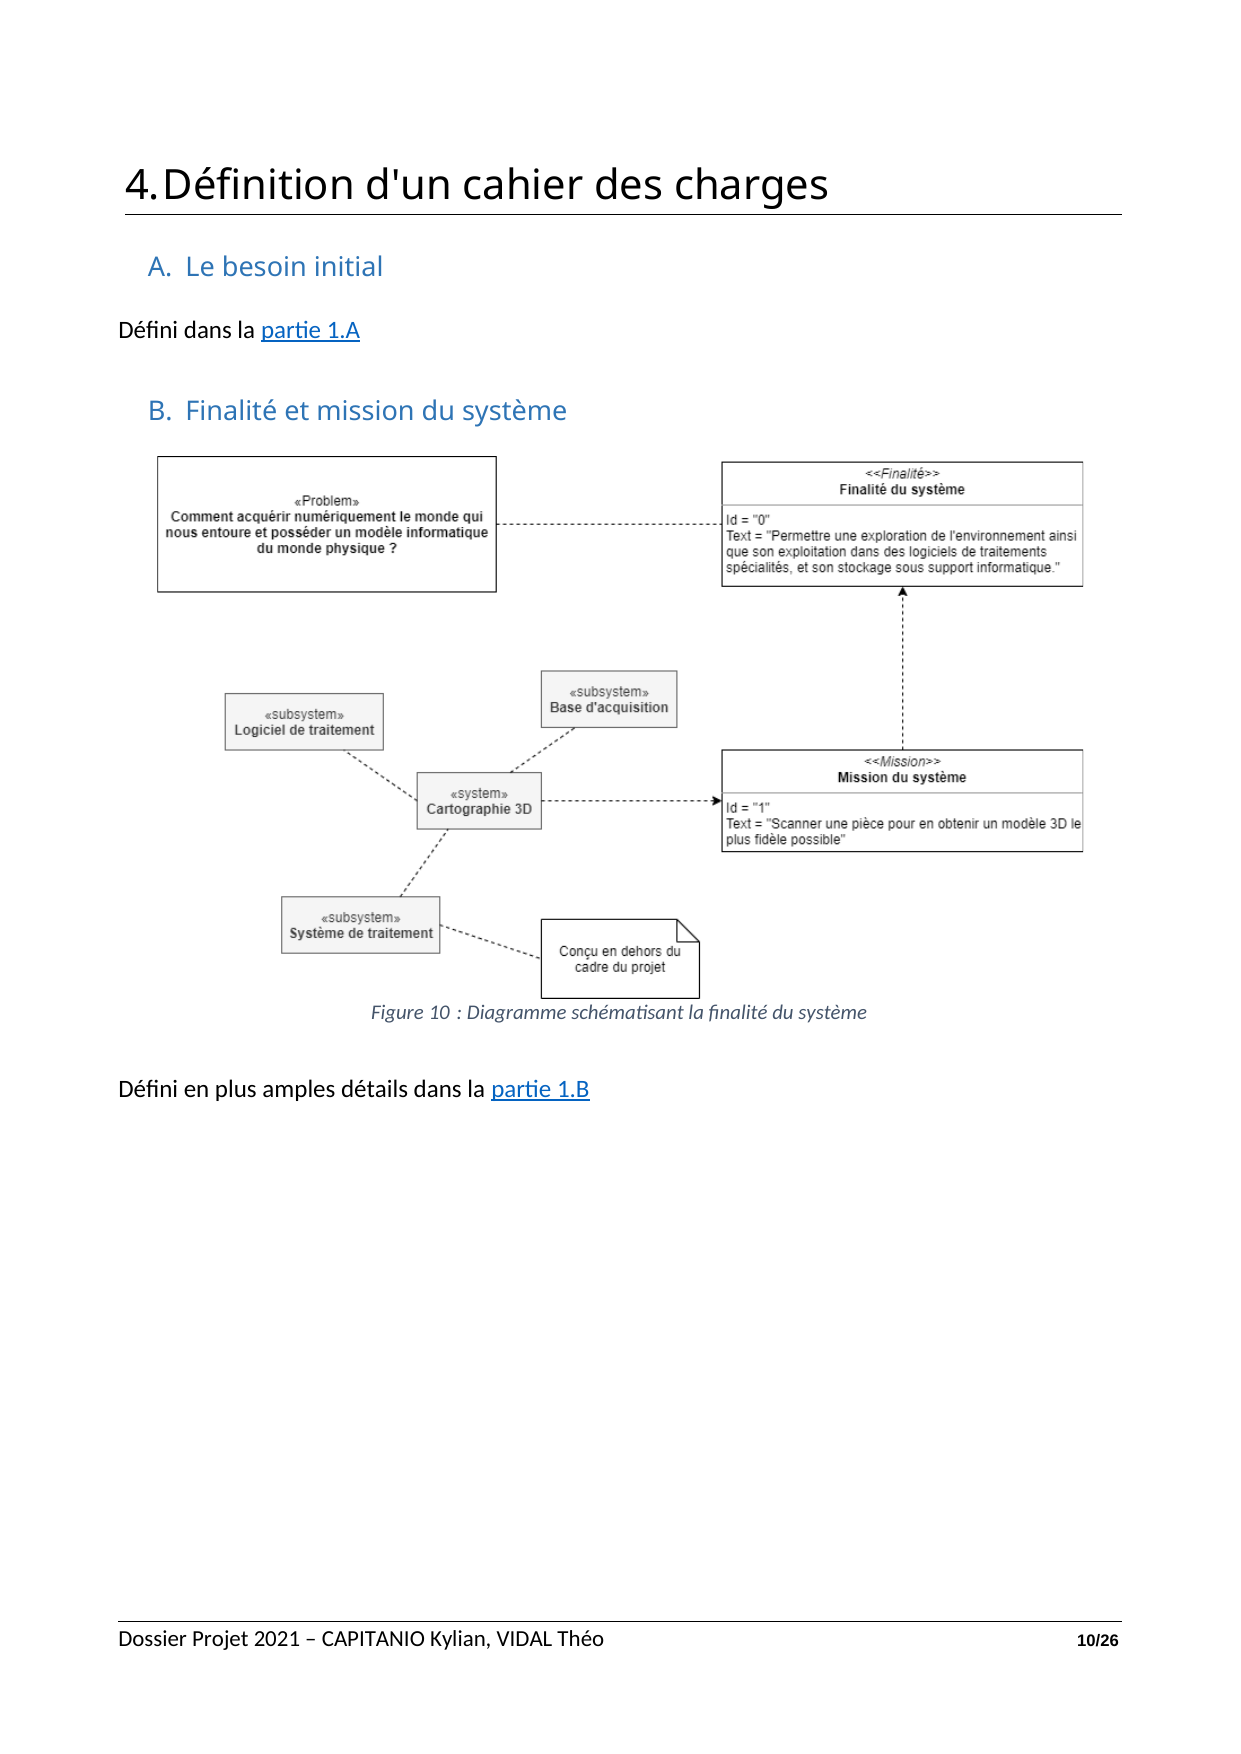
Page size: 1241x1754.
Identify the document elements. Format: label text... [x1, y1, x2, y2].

subtitle Finalité et mission du système [148, 391, 1122, 428]
subtitle Le besoin initial [148, 247, 1122, 284]
picture [157, 456, 1084, 999]
text Figure 10 : Diagramme schématisant la finalité du système [118, 999, 1122, 1024]
subtitle Définition d'un cahier des charges [125, 155, 1122, 214]
text Défini dans la partie 1.A [118, 314, 1122, 344]
text Défini en plus amples détails dans la partie 1.B [118, 1073, 1122, 1104]
